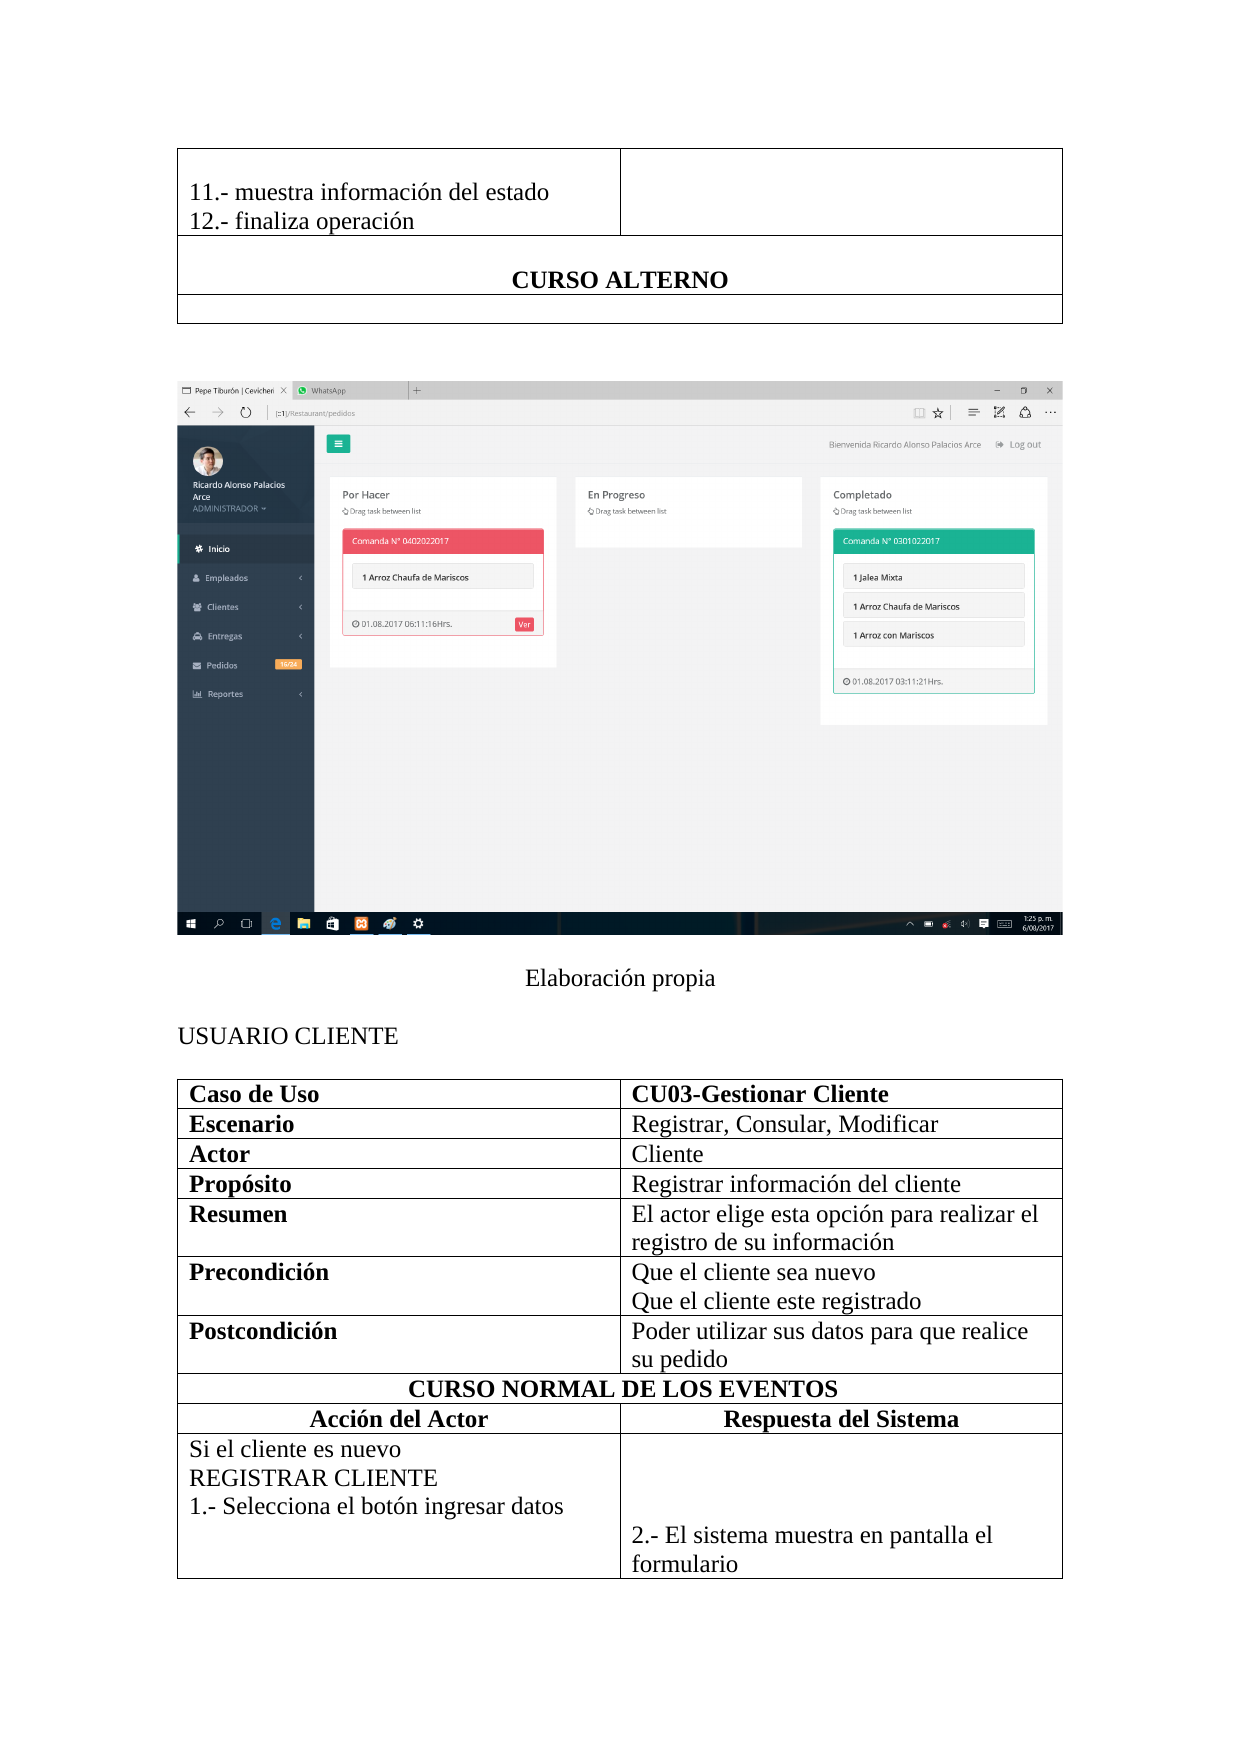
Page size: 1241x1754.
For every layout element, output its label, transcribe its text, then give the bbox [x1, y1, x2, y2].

table_cell Postcondición [178, 1316, 620, 1373]
table_cell Registrar, Consular, Modificar [621, 1109, 1062, 1138]
table_cell Cliente [621, 1139, 1062, 1168]
table_cell Precondición [178, 1257, 620, 1315]
table_cell Escenario [178, 1109, 620, 1138]
table_cell Que el cliente sea nuevo Que el cliente este registrado [621, 1257, 1062, 1315]
table_cell Registrar información del cliente [621, 1169, 1062, 1198]
table_cell CURSO ALTERNO [178, 236, 1062, 293]
table_cell CURSO NORMAL DE LOS EVENTOS [178, 1374, 1062, 1403]
text USUARIO CLIENTE [177, 1021, 1063, 1050]
table_cell Acción del Actor [178, 1404, 620, 1433]
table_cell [178, 1434, 620, 1578]
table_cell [621, 1434, 1062, 1578]
picture [177, 381, 1063, 935]
table_cell Resumen [178, 1199, 620, 1256]
table_cell Respuesta del Sistema [621, 1404, 1062, 1433]
text Elaboración propia [177, 963, 1063, 992]
table_header Caso de Uso [178, 1080, 620, 1108]
table_cell Actor [178, 1139, 620, 1168]
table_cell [178, 149, 620, 235]
table_cell Poder utilizar sus datos para que realice su pedido [621, 1316, 1062, 1373]
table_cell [621, 149, 1062, 235]
table_cell [178, 295, 1062, 323]
table_cell El actor elige esta opción para realizar el registro de su información [621, 1199, 1062, 1256]
table_header CU03-Gestionar Cliente [621, 1080, 1062, 1108]
table_cell Propósito [178, 1169, 620, 1198]
